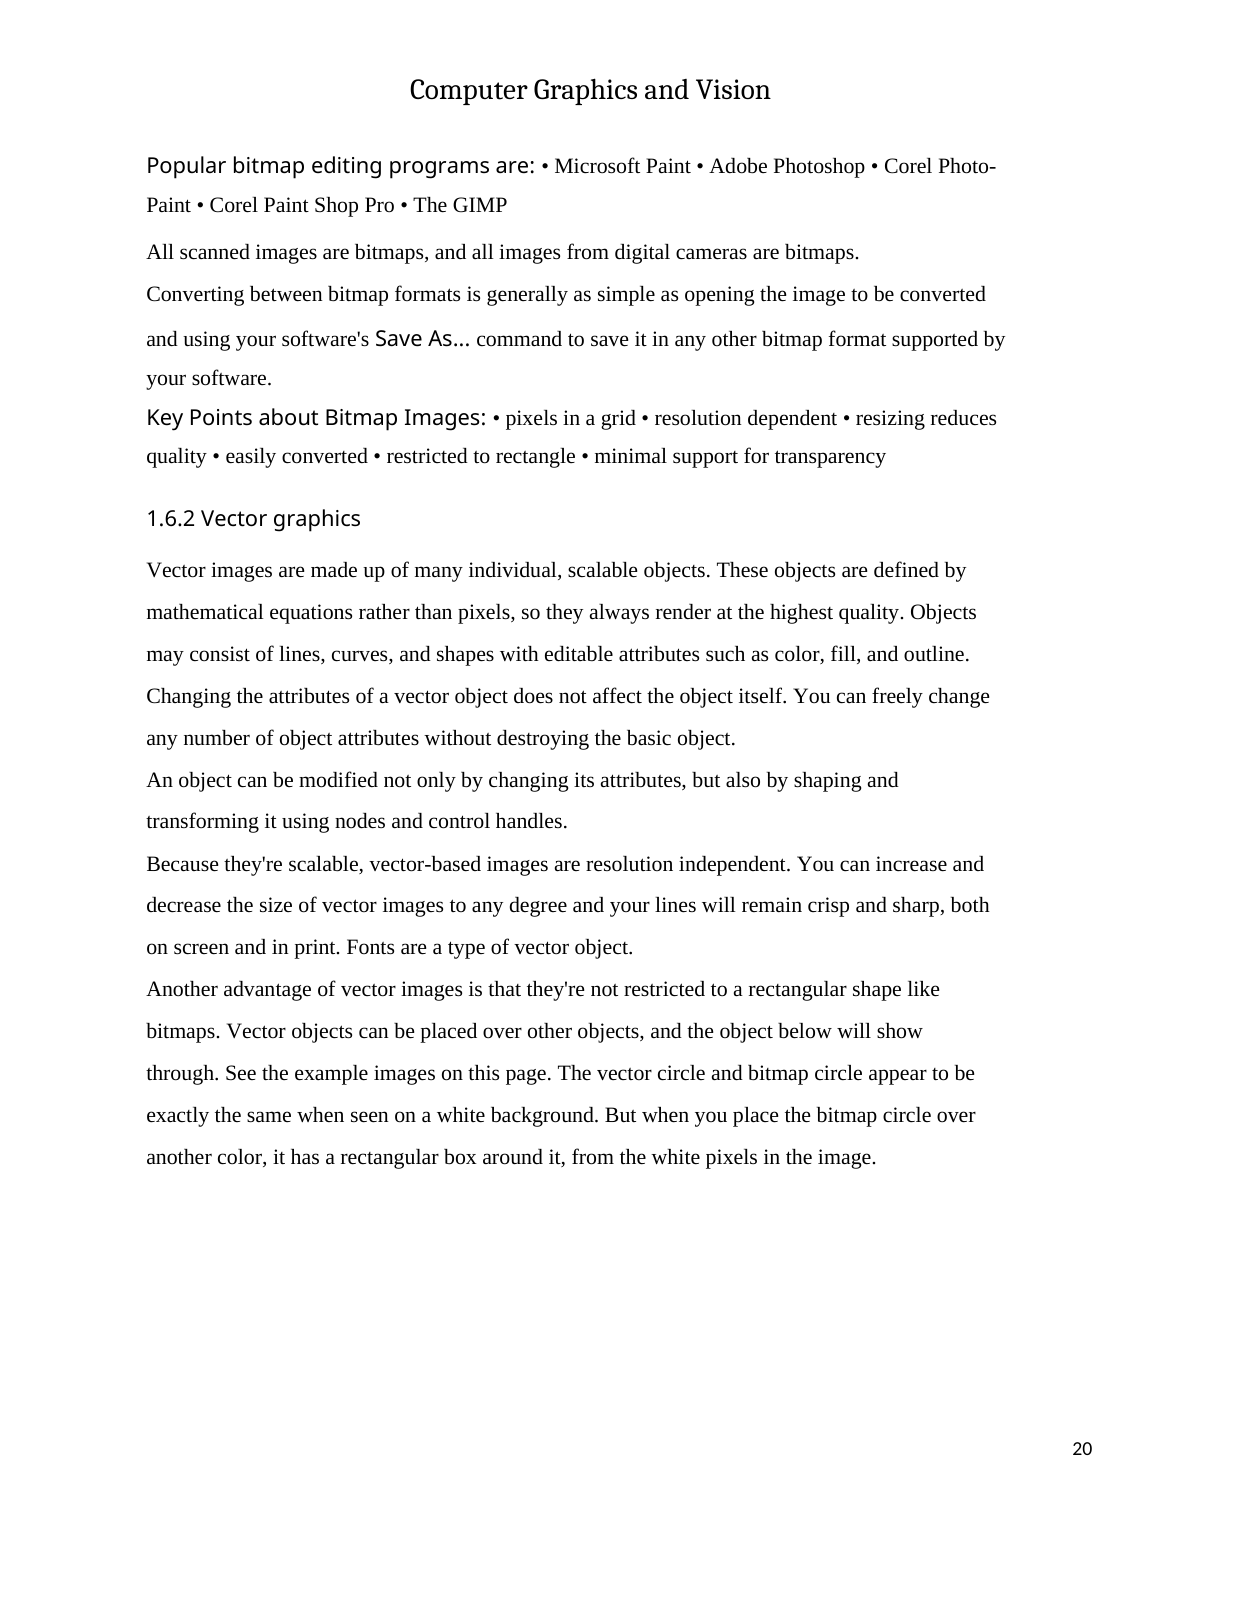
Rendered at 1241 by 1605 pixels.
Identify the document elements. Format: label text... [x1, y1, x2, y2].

text 20 [1072, 1436, 1168, 1461]
text another color, it has a rectangular box around it, from the white pixels in the image. [146, 1144, 1032, 1169]
text and using your software's Save As... command to save it in any other bitmap format supported by [146, 323, 1167, 352]
text Another advantage of vector images is that they're not restricted to a rectangular shape like [146, 976, 1167, 1001]
text All scanned images are bitmaps, and all images from digital cameras are bitmaps. [146, 239, 1013, 264]
text your software. [146, 364, 359, 390]
text Key Points about Bitmap Images: • pixels in a grid • resolution dependent • resizing reduces [146, 402, 1167, 431]
text quality • easily converted • restricted to rectangle • minimal support for transparency [146, 443, 1042, 469]
text any number of object attributes without destroying the basic object. [146, 724, 875, 750]
text bitmaps. Vector objects can be placed over other objects, and the object below will show [146, 1018, 1167, 1043]
text An object can be modified not only by changing its attributes, but also by shaping and [146, 767, 1166, 792]
text Because they're scalable, vector-based images are resolution independent. You can increase and [146, 851, 1167, 876]
text Computer Graphics and Vision [410, 73, 903, 107]
text mathematical equations rather than pixels, so they always render at the highest quality. Objects [146, 599, 1167, 624]
text through. See the example images on this page. The vector circle and bitmap circle appear to be [146, 1060, 1167, 1085]
text Popular bitmap editing programs are: • Microsoft Paint • Adobe Photoshop • Corel Photo- [146, 150, 1168, 180]
text Converting between bitmap formats is generally as simple as opening the image to be converted [146, 281, 1167, 306]
text decrease the size of vector images to any degree and your lines will remain crisp and sharp, both [146, 892, 1166, 917]
text exactly the same when seen on a white background. But when you place the bitmap circle over [146, 1102, 1167, 1127]
text Paint • Corel Paint Shop Pro • The GIMP [146, 192, 621, 217]
text 1.6.2 Vector graphics [146, 503, 457, 533]
text Vector images are made up of many individual, scalable objects. These objects are defined by [146, 557, 1167, 582]
text transforming it using nodes and control handles. [146, 808, 688, 834]
text Changing the attributes of a vector object does not affect the object itself. You can freely change [146, 683, 1167, 708]
text on screen and in print. Fonts are a type of vector object. [146, 934, 761, 959]
text may consist of lines, curves, and shapes with editable attributes such as color, fill, and outline. [146, 641, 1167, 666]
